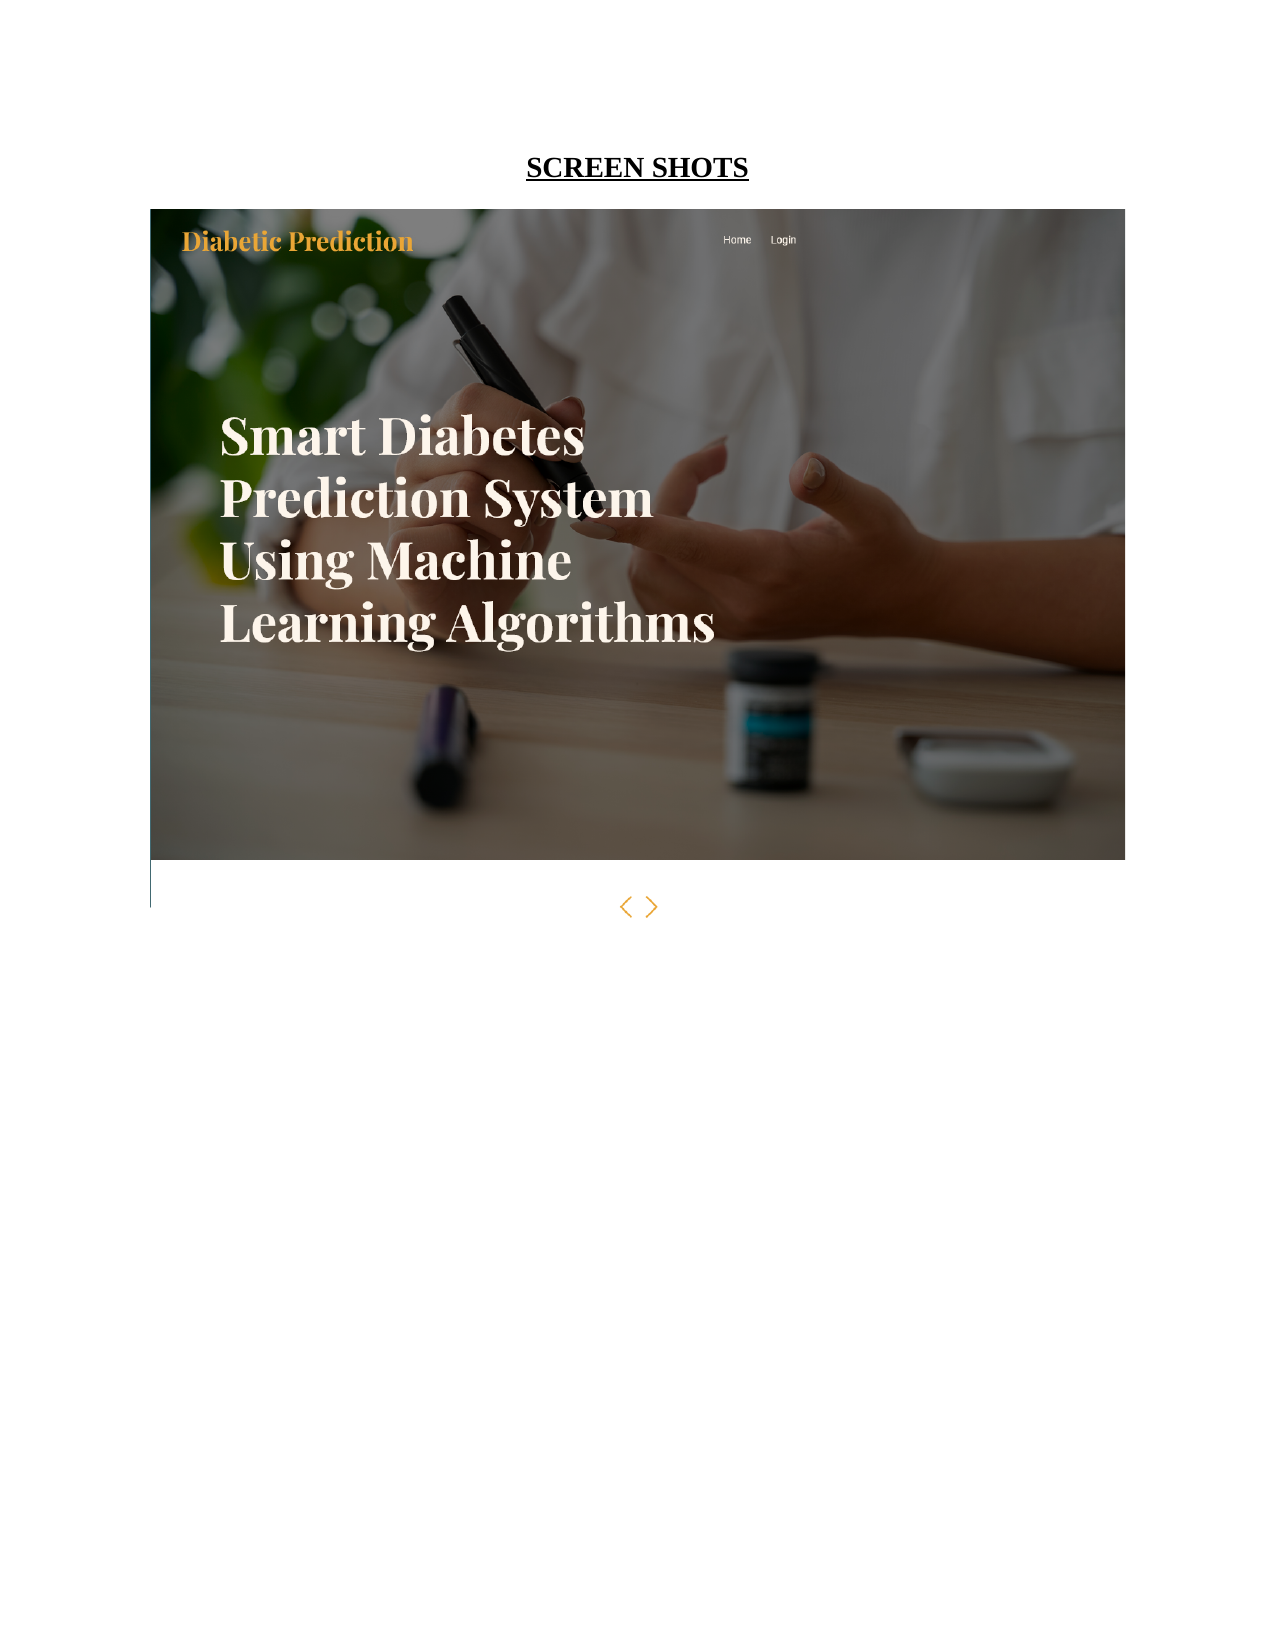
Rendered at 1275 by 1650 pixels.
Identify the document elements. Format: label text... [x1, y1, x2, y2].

text SCREEN SHOTS [150, 150, 1125, 183]
picture [150, 209, 1125, 963]
